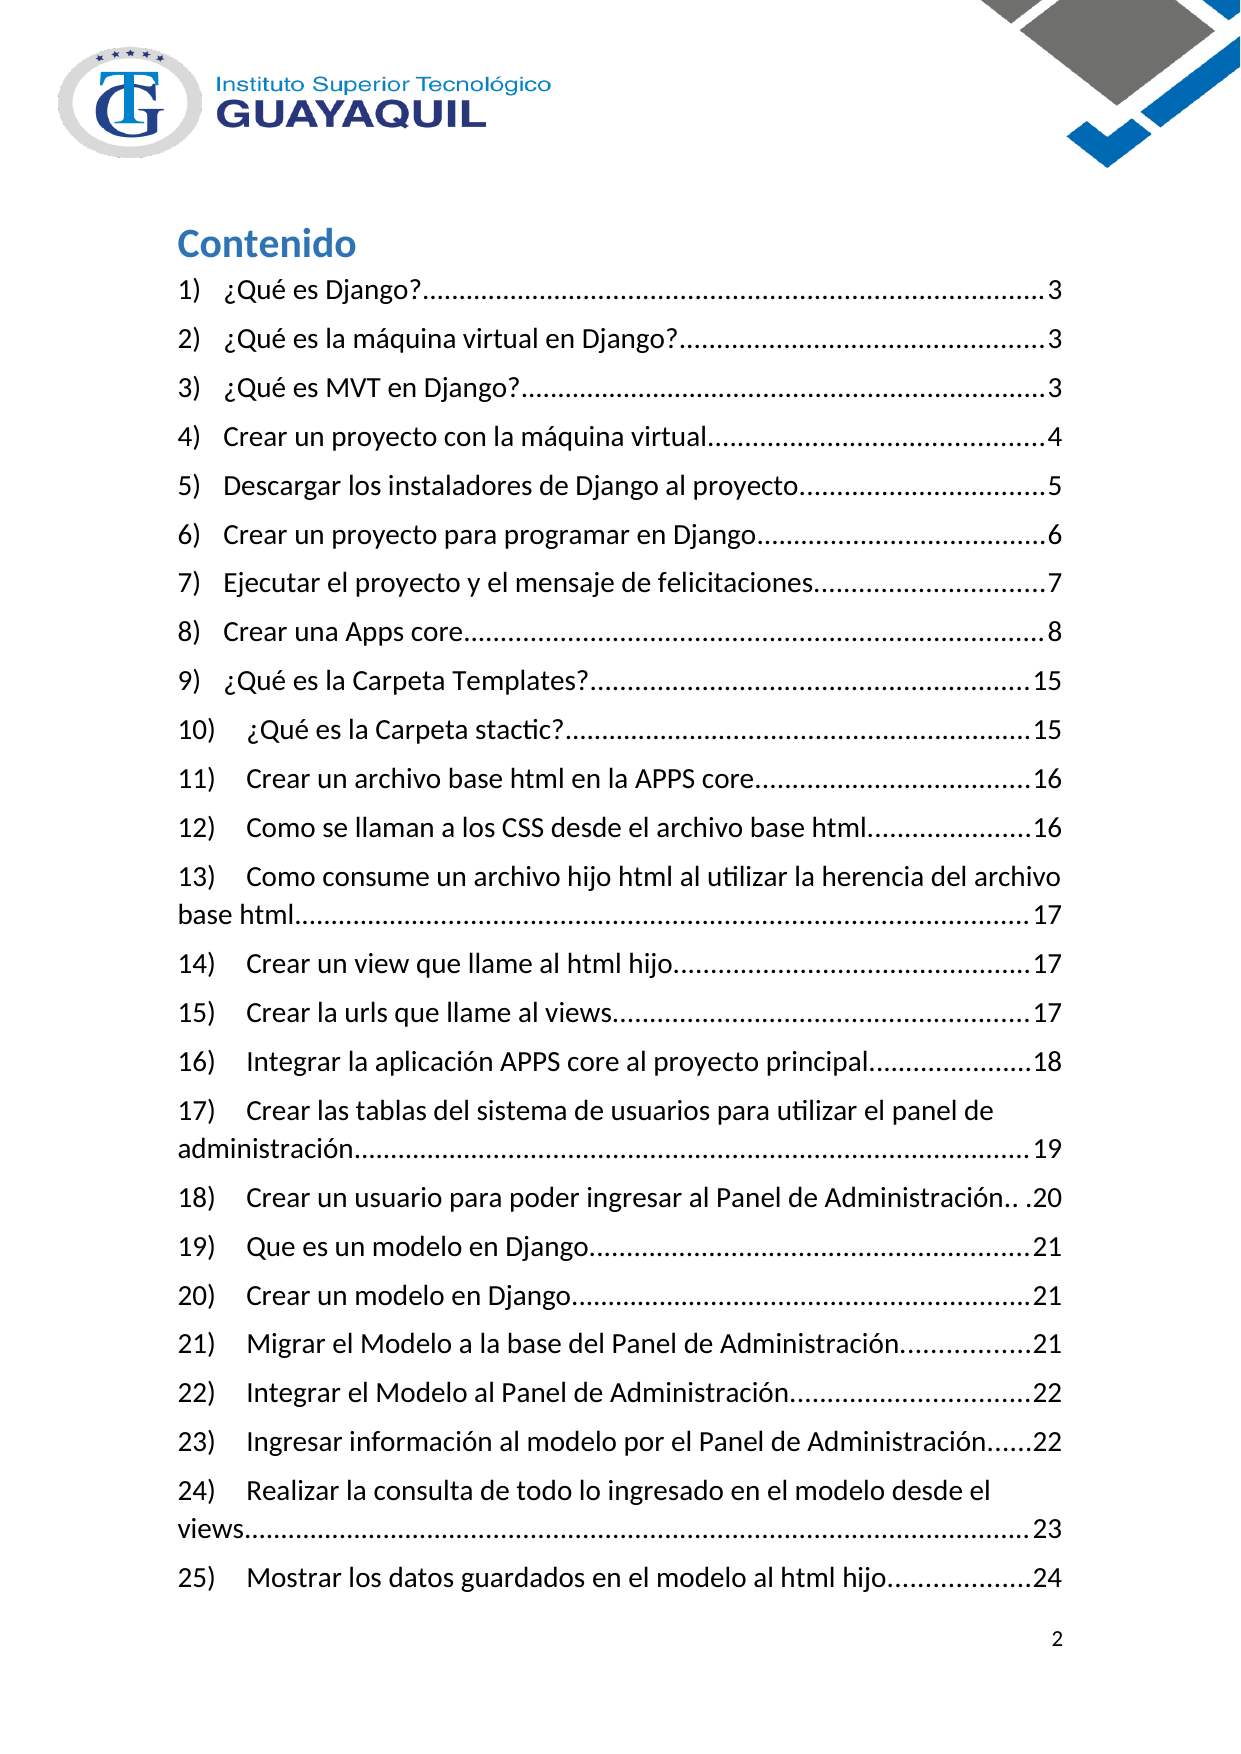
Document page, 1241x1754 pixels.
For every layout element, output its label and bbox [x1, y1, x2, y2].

picture [0, 0, 1241, 189]
